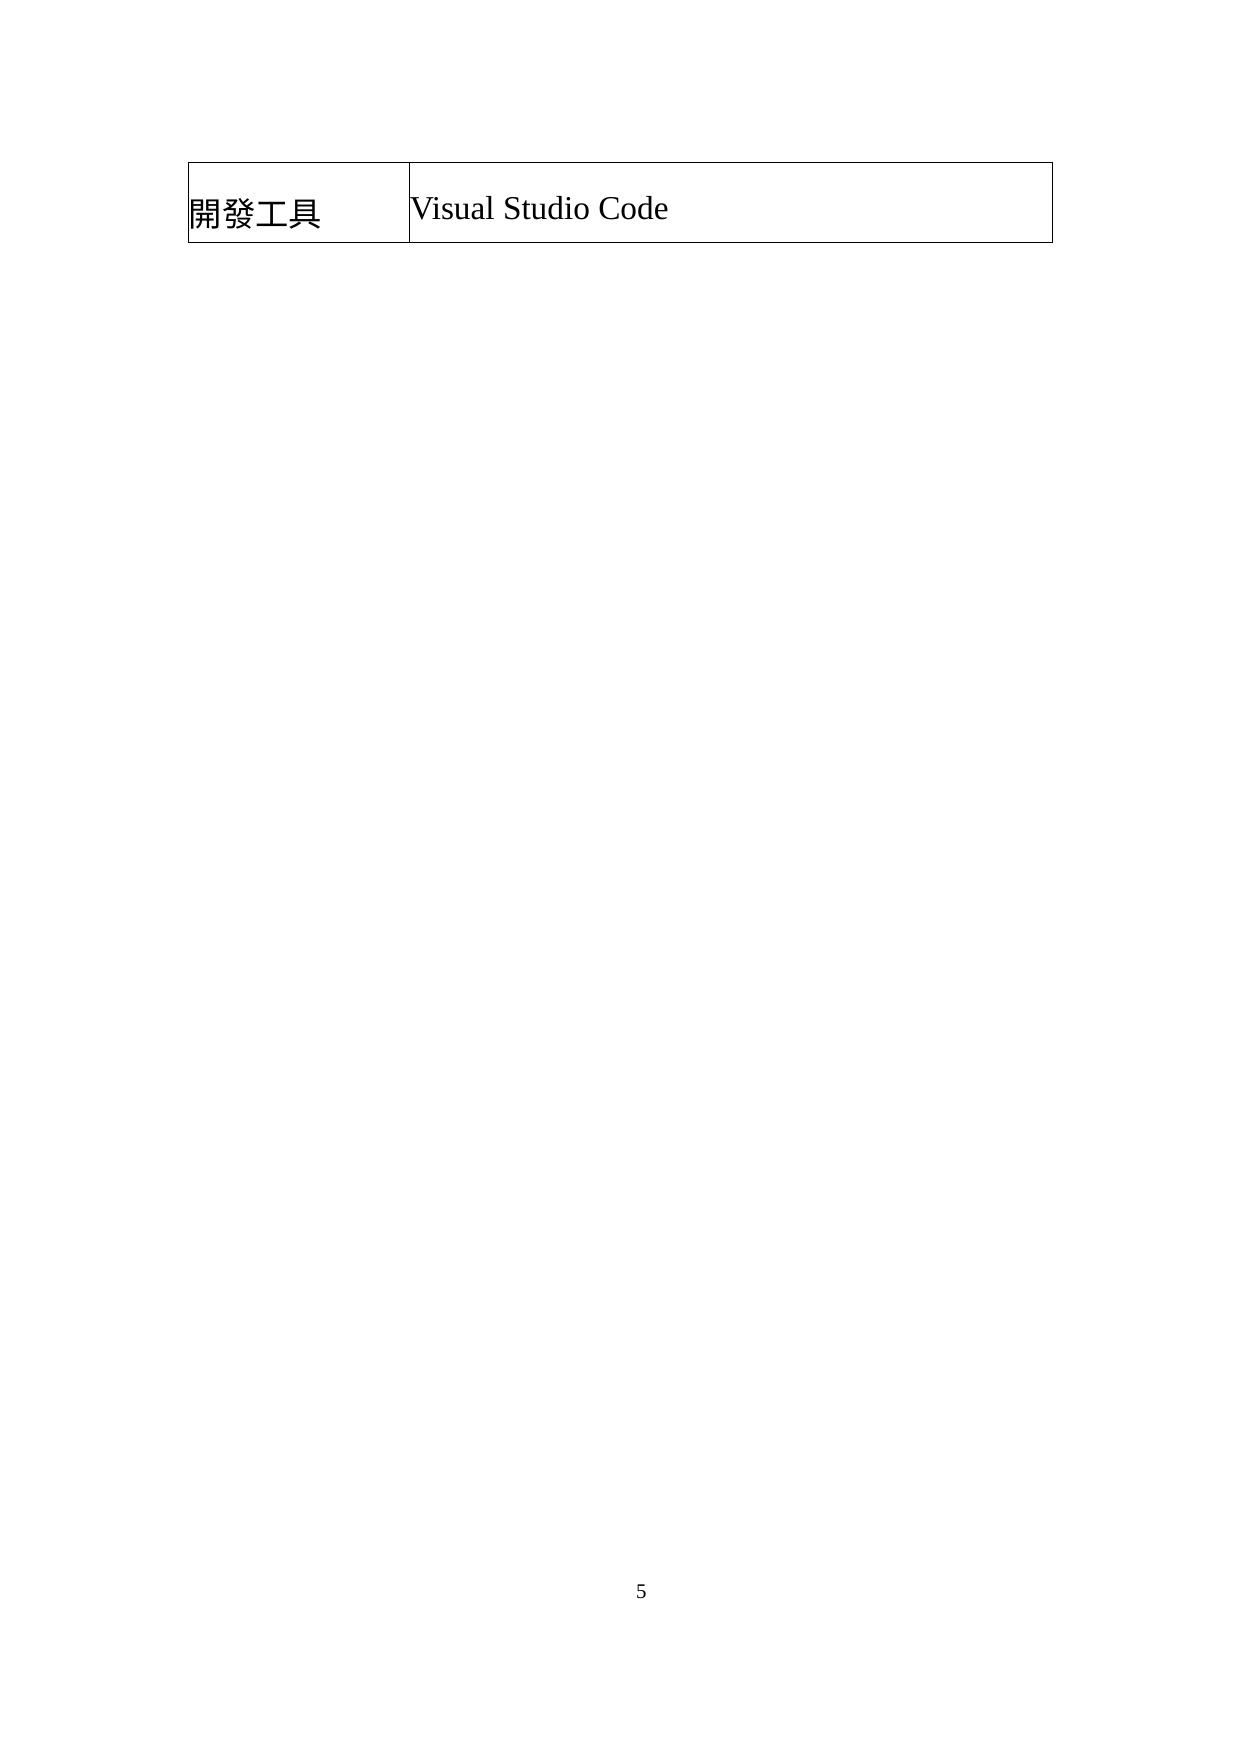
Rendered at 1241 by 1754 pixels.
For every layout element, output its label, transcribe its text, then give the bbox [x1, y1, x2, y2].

table_cell 開發工具 [189, 163, 409, 242]
table_cell Visual Studio Code [410, 163, 1052, 242]
